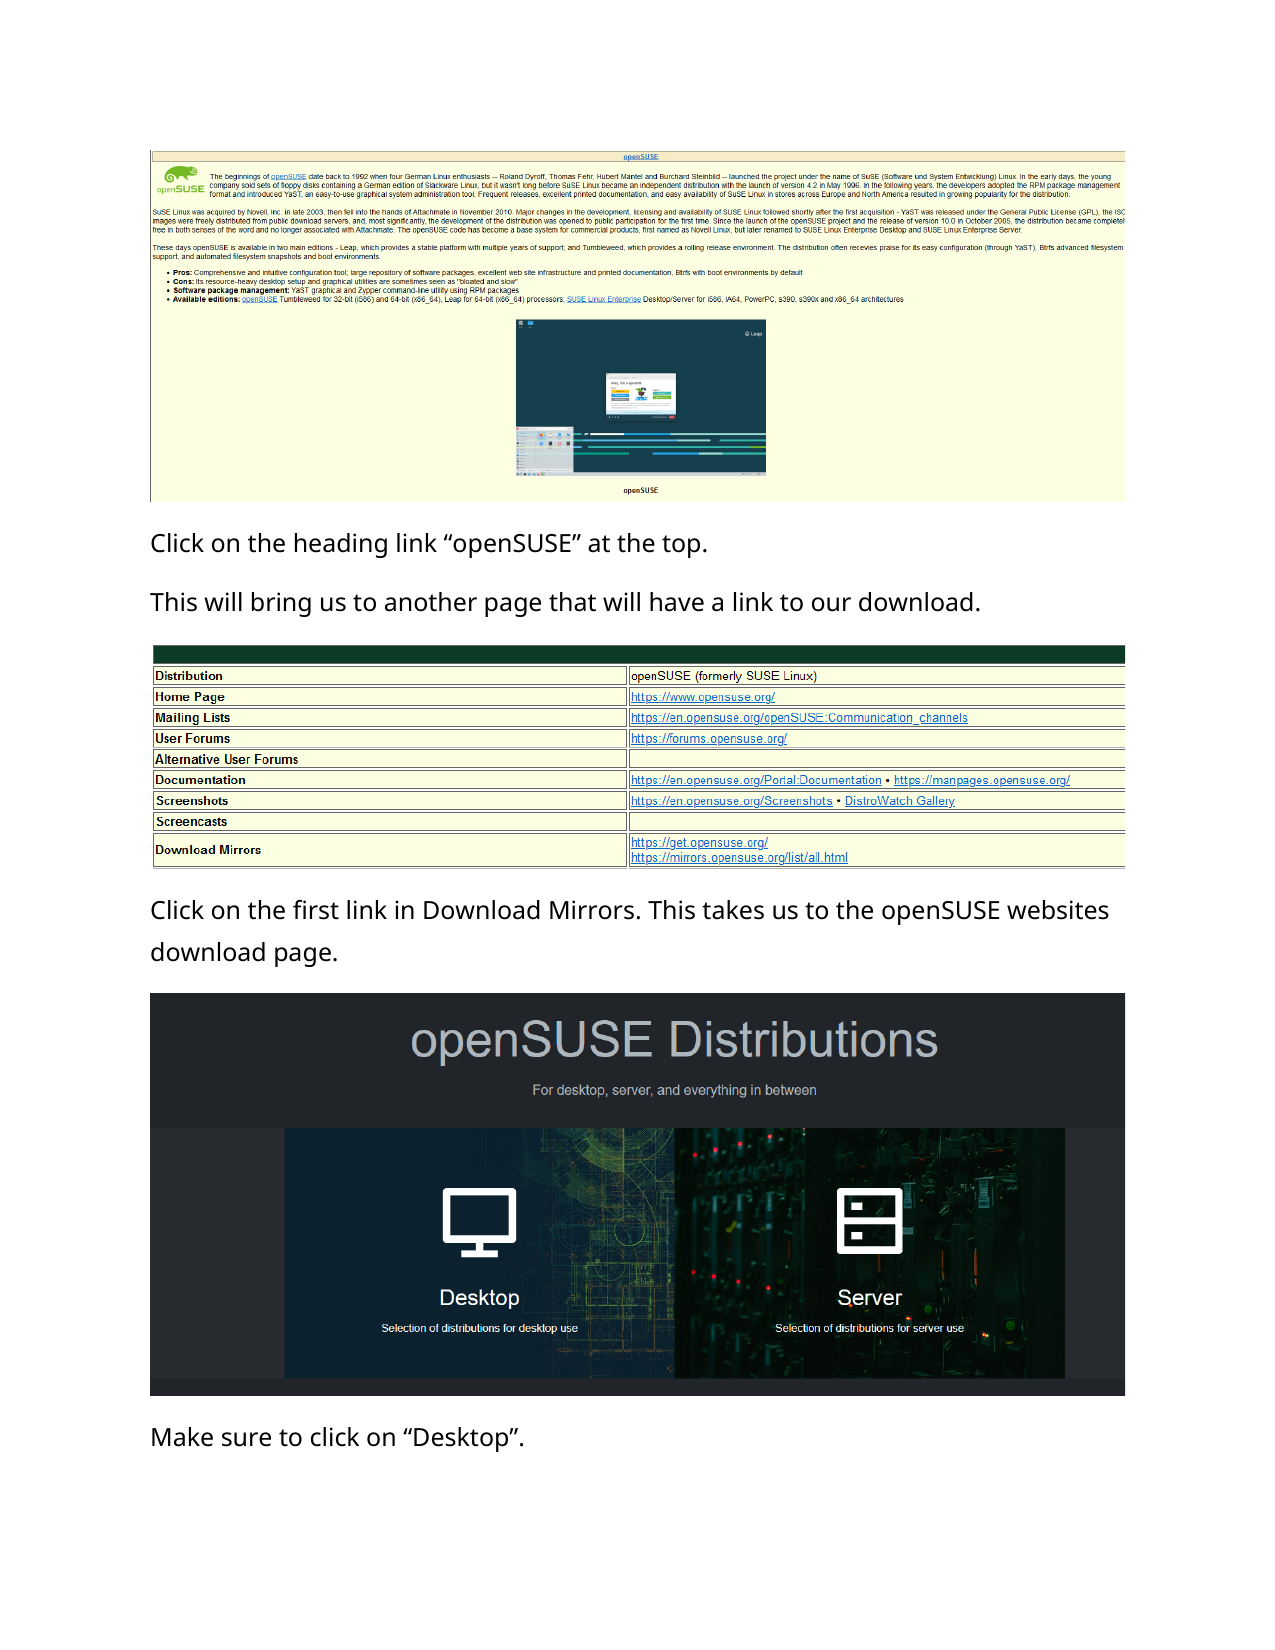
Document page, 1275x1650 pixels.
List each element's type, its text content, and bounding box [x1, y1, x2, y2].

picture [150, 150, 1125, 502]
picture [150, 644, 1125, 869]
text Click on the first link in Download Mirrors. This takes us to the openSUSE websites download page. [150, 892, 1125, 969]
text This will bring us to another page that will have a link to our download. [150, 585, 1125, 619]
text Make sure to click on “Desktop”. [150, 1420, 1125, 1454]
text Click on the heading link “openSUSE” at the top. [150, 526, 1125, 560]
picture [150, 993, 1125, 1396]
